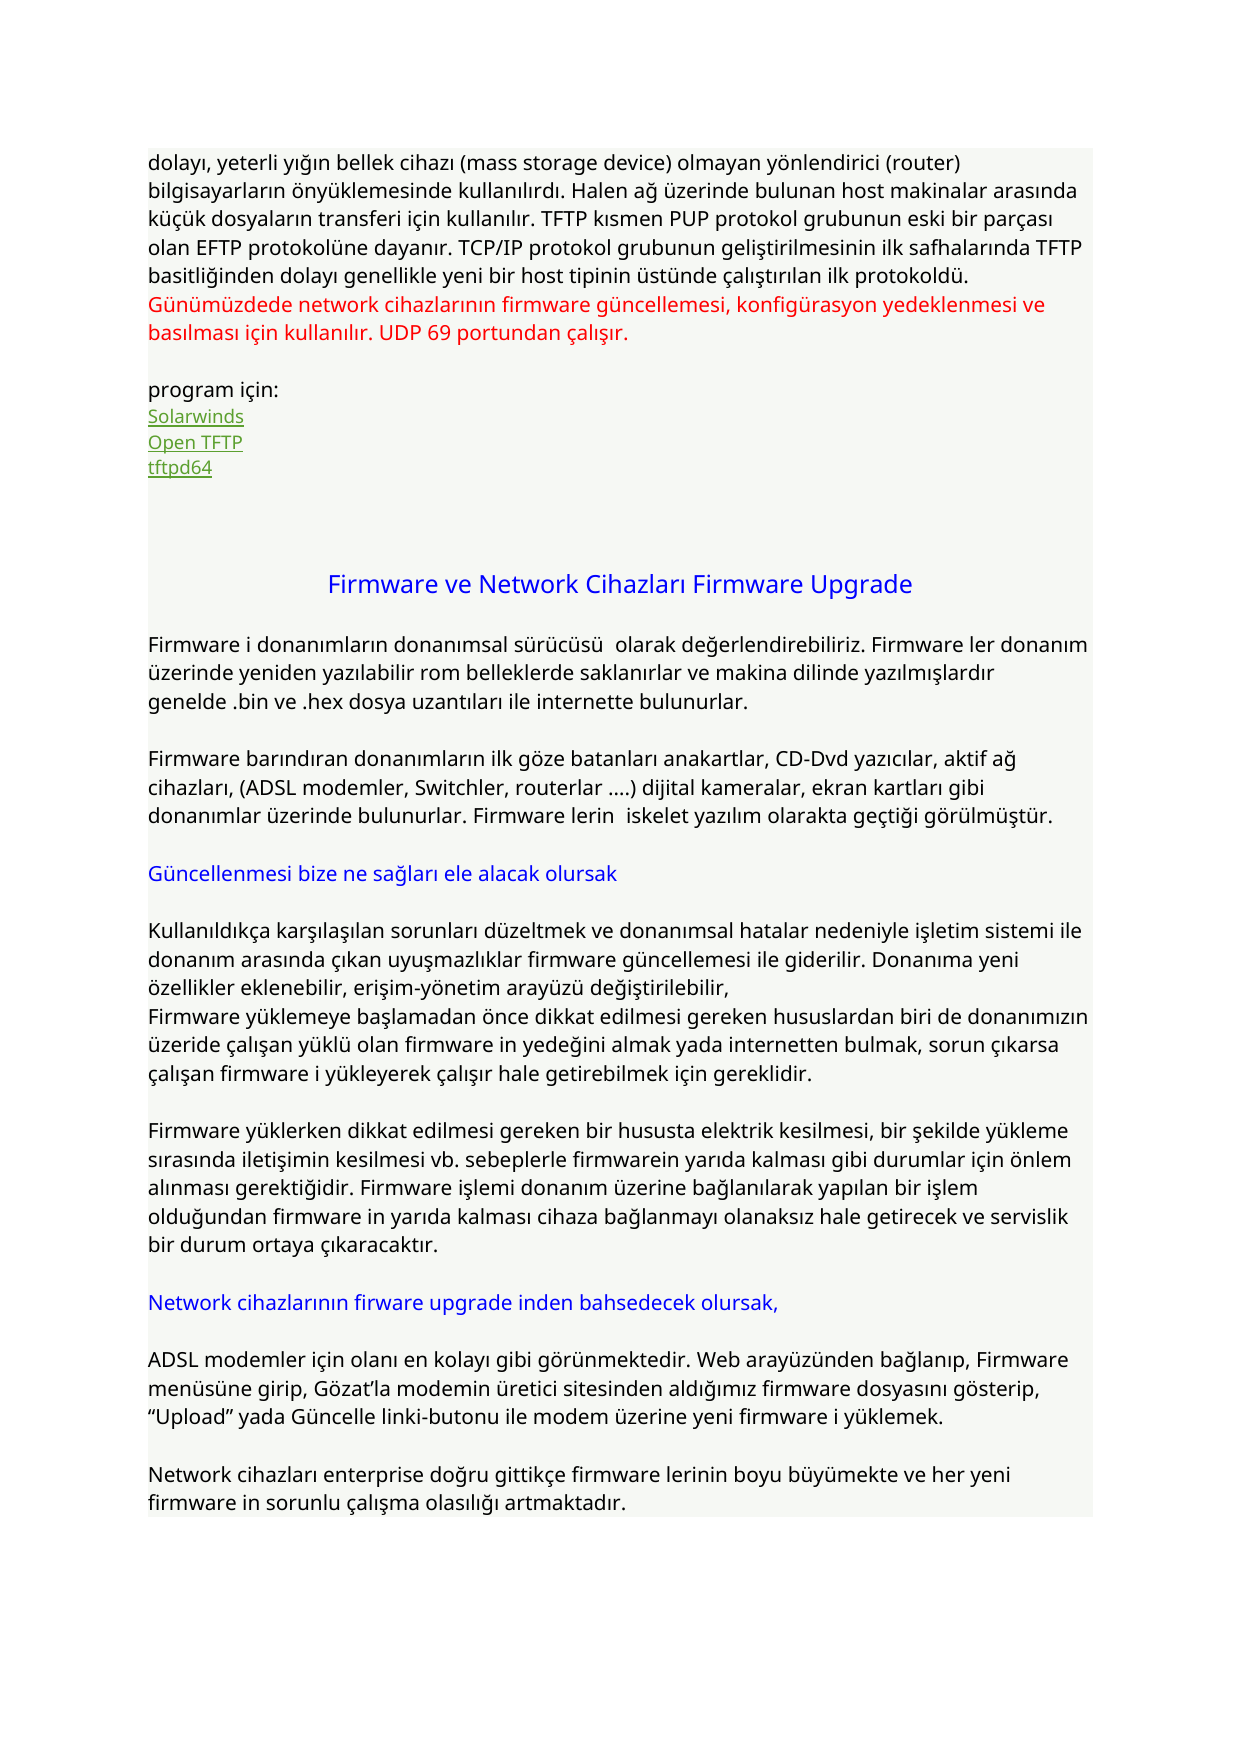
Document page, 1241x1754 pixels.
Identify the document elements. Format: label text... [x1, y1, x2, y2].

text Kullanıldıkça karşılaşılan sorunları düzeltmek ve donanımsal hatalar nedeniyle işletim sistemi ile donanım arasında çıkan uyuşmazlıklar firmware güncellemesi ile giderilir. Donanıma yeni özellikler eklenebilir, erişim-yönetim arayüzü değiştirilebilir, Firmware yüklemeye başlamadan önce dikkat edilmesi gereken hususlardan biri de donanımızın üzeride çalışan yüklü olan firmware in yedeğini almak yada internetten bulmak, sorun çıkarsa çalışan firmware i yükleyerek çalışır hale getirebilmek için gereklidir. [148, 917, 1093, 1087]
text ADSL modemler için olanı en kolayı gibi görünmektedir. Web arayüzünden bağlanıp, Firmware menüsüne girip, Gözat’la modemin üretici sitesinden aldığımız firmware dosyasını gösterip, “Upload” yada Güncelle linki-butonu ile modem üzerine yeni firmware i yüklemek. [148, 1345, 1093, 1431]
text Firmware i donanımların donanımsal sürücüsü olarak değerlendirebiliriz. Firmware ler donanım üzerinde yeniden yazılabilir rom belleklerde saklanırlar ve makina dilinde yazılmışlardır genelde .bin ve .hex dosya uzantıları ile internette bulunurlar. [148, 630, 1093, 715]
text Güncellenmesi bize ne sağları ele alacak olursak [148, 859, 1093, 887]
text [148, 148, 1093, 480]
text Firmware yüklerken dikkat edilmesi gereken bir hususta elektrik kesilmesi, bir şekilde yükleme sırasında iletişimin kesilmesi vb. sebeplerle firmwarein yarıda kalması gibi durumlar için önlem alınması gerektiğidir. Firmware işlemi donanım üzerine bağlanılarak yapılan bir işlem olduğundan firmware in yarıda kalması cihaza bağlanmayı olanaksız hale getirecek ve servislik bir durum ortaya çıkaracaktır. [148, 1116, 1093, 1259]
text Firmware ve Network Cihazları Firmware Upgrade [148, 567, 1093, 601]
text Firmware barındıran donanımların ilk göze batanları anakartlar, CD-Dvd yazıcılar, aktif ağ cihazları, (ADSL modemler, Switchler, routerlar ….) dijital kameralar, ekran kartları gibi donanımlar üzerinde bulunurlar. Firmware lerin iskelet yazılım olarakta geçtiği görülmüştür. [148, 744, 1093, 830]
text Network cihazlarının firware upgrade inden bahsedecek olursak, [148, 1288, 1093, 1316]
text Network cihazları enterprise doğru gittikçe firmware lerinin boyu büyümekte ve her yeni firmware in sorunlu çalışma olasılığı artmaktadır. [148, 1460, 1093, 1517]
